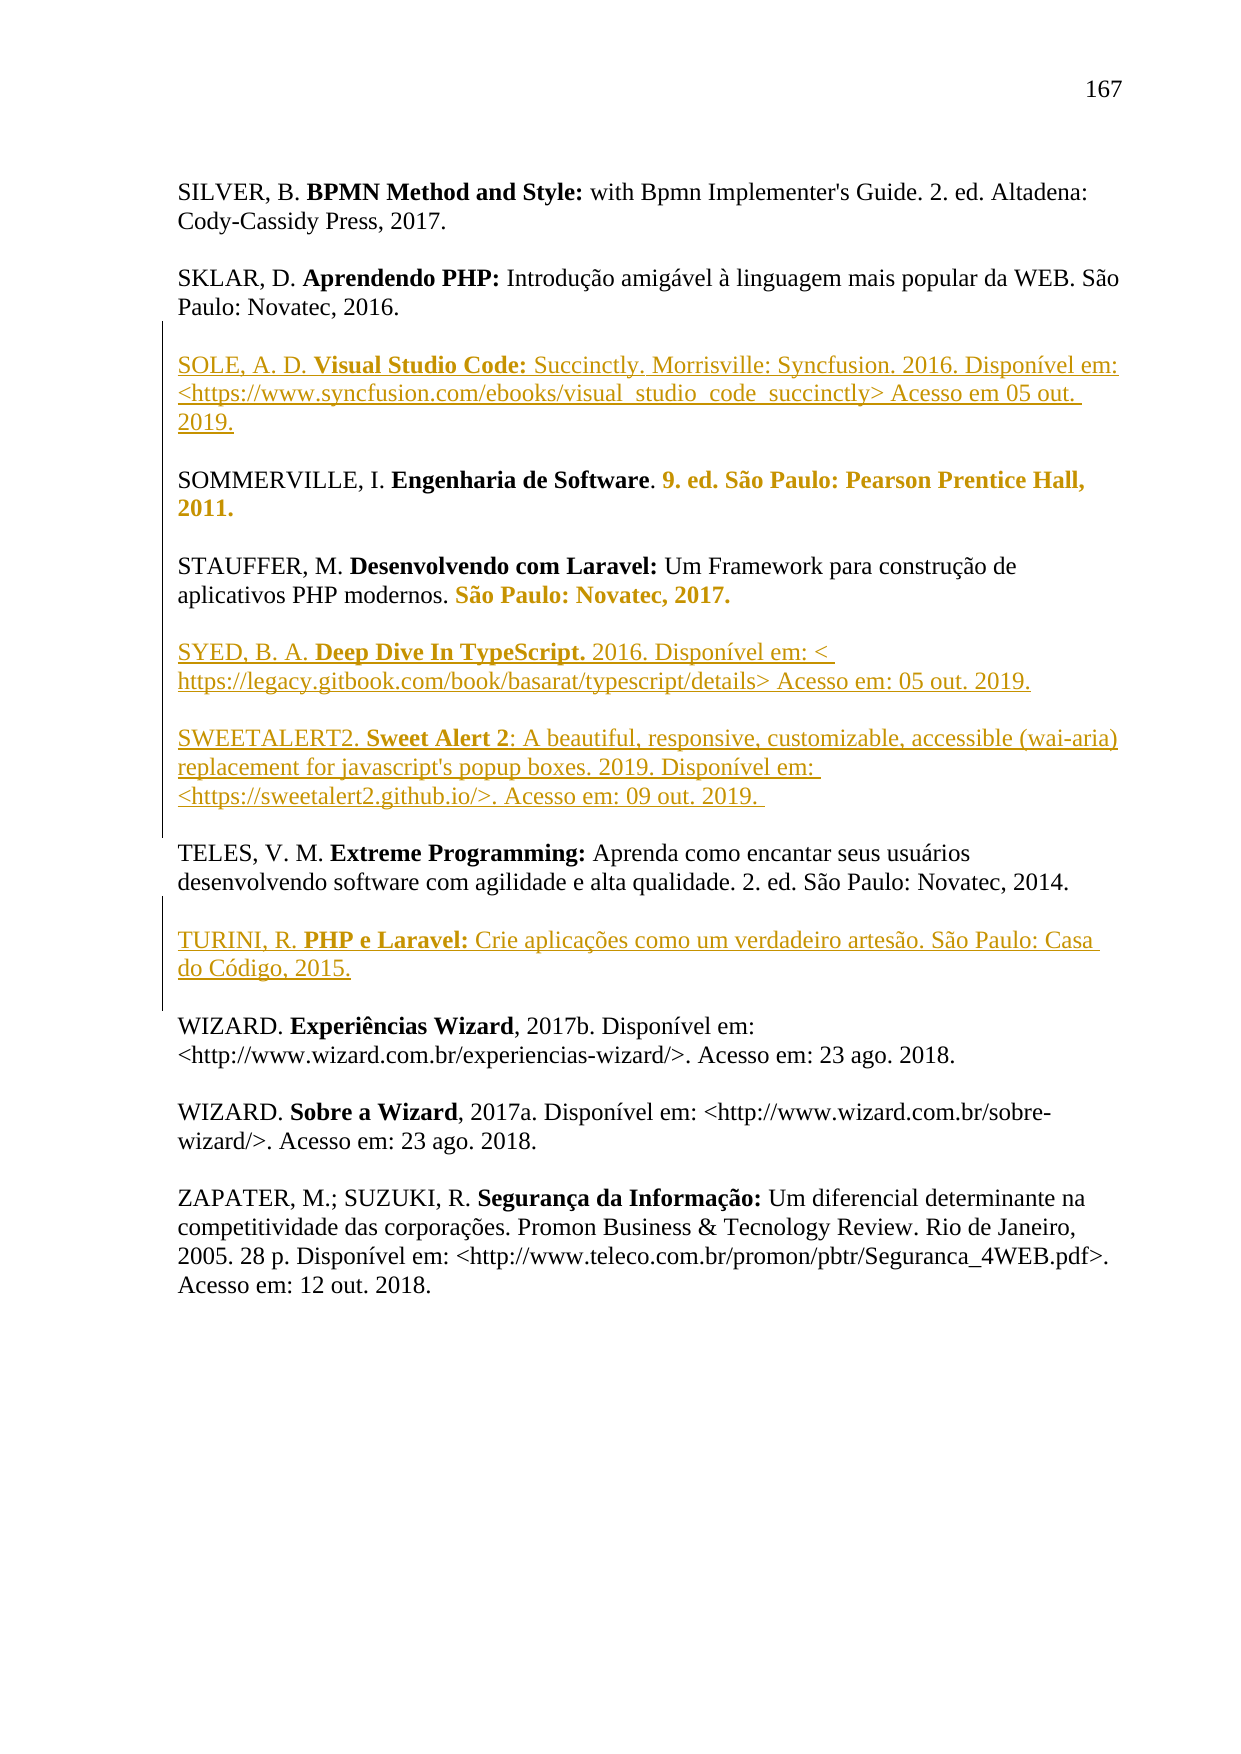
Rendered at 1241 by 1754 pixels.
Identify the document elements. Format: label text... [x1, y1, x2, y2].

text SKLAR, D. Aprendendo PHP: Introdução amigável à linguagem mais popular da WEB. São Paulo: Novatec, 2016. [177, 263, 1122, 321]
text WIZARD. Experiências Wizard, 2017b. Disponível em: <http://www.wizard.com.br/experiencias-wizard/>. Acesso em: 23 ago. 2018. [177, 1011, 1122, 1068]
text WIZARD. Sobre a Wizard, 2017a. Disponível em: <http://www.wizard.com.br/sobre-wizard/>. Acesso em: 23 ago. 2018. [177, 1097, 1122, 1155]
text SILVER, B. BPMN Method and Style: with Bpmn Implementer's Guide. 2. ed. Altadena: Cody-Cassidy Press, 2017. [177, 177, 1122, 235]
text STAUFFER, M. Desenvolvendo com Laravel: Um Framework para construção de aplicativos PHP modernos. São Paulo: Novatec, 2017. [177, 551, 1122, 608]
text TELES, V. M. Extreme Programming: Aprenda como encantar seus usuários desenvolvendo software com agilidade e alta qualidade. 2. ed. São Paulo: Novatec, 2014. [177, 838, 1122, 896]
text ZAPATER, M.; SUZUKI, R. Segurança da Informação: Um diferencial determinante na competitividade das corporações. Promon Business & Tecnology Review. Rio de Janeiro, 2005. 28 p. Disponível em: <http://www.teleco.com.br/promon/pbtr/Seguranca_4WEB.pdf>. Acesso em: 12 out. 2018. [177, 1183, 1122, 1298]
text SOMMERVILLE, I. Engenharia de Software. 9. ed. São Paulo: Pearson Prentice Hall, 2011. [177, 465, 1122, 522]
